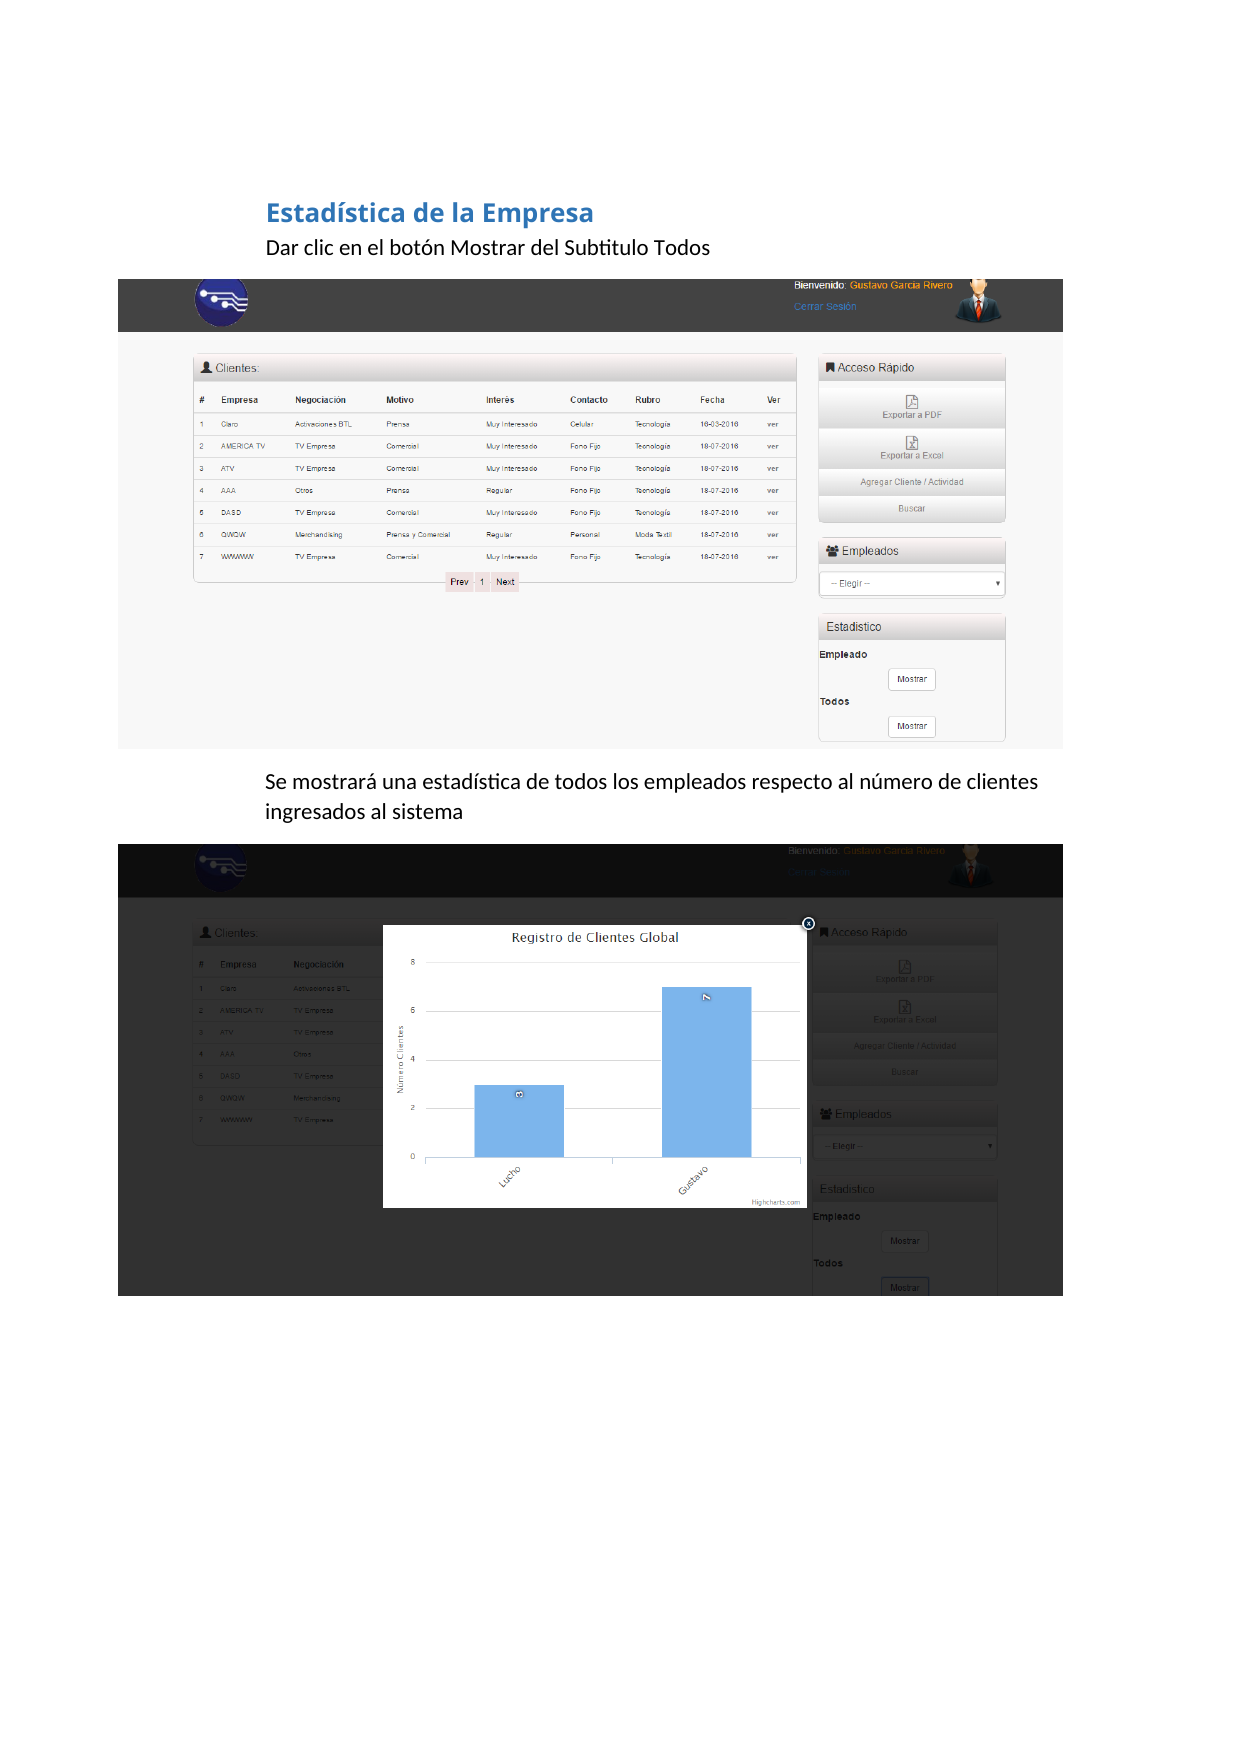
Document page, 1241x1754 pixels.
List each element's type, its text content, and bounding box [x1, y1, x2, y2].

subtitle Estadística de la Empresa [192, 194, 1063, 230]
text Dar clic en el botón Mostrar del Subtitulo Todos [266, 233, 1063, 261]
picture [118, 279, 1063, 749]
picture [118, 844, 1063, 1296]
text Se mostrará una estadística de todos los empleados respecto al número de clientes ingresados al sistema [265, 767, 1063, 825]
